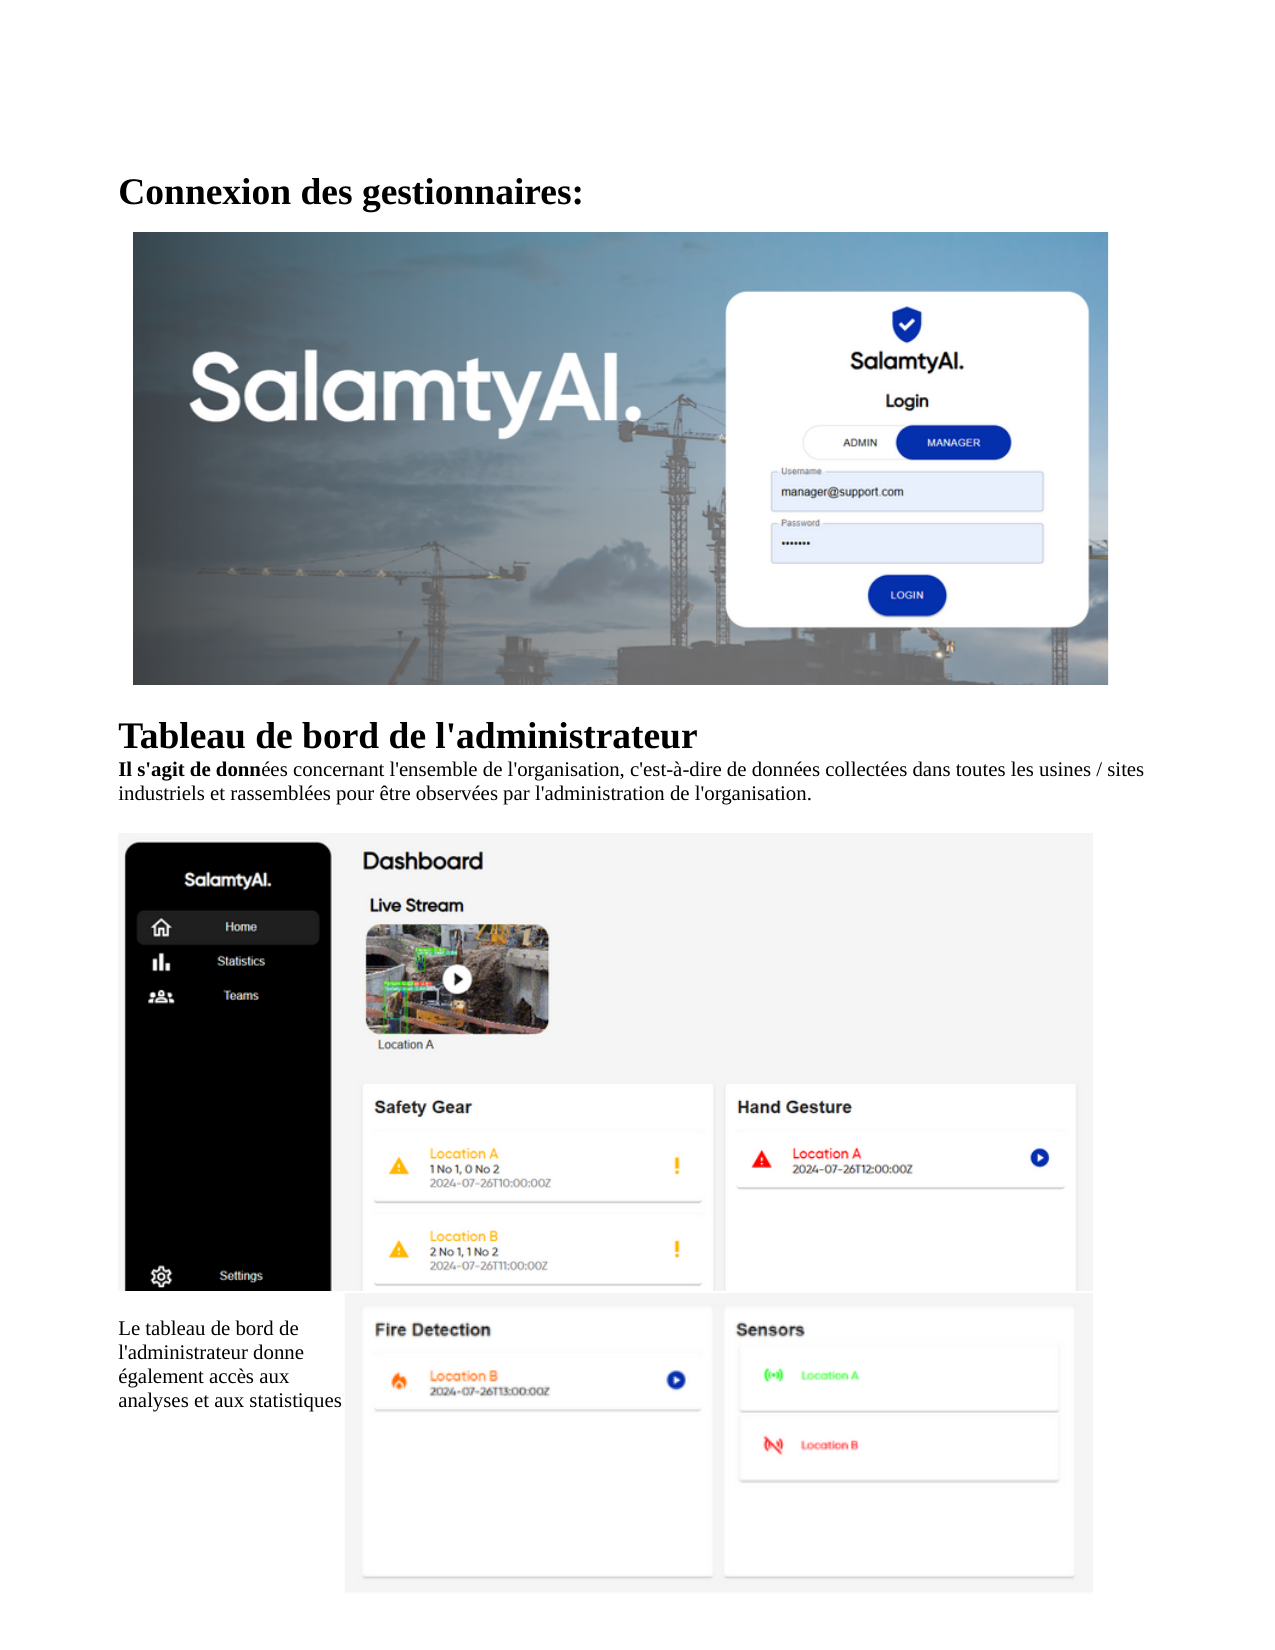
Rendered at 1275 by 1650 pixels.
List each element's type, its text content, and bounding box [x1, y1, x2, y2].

text Il s'agit de données concernant l'ensemble de l'organisation, c'est-à-dire de données collectées dans toutes les usines / sites industriels et rassemblées pour être observées par l'administration de l'organisation. [118, 757, 1157, 805]
text Tableau de bord du gestionnaire [118, 1384, 1157, 1427]
text Tableau de bord de l'administrateur [118, 714, 1157, 757]
text Il s'agit de données concernant l'ensemble d'une usine ou d'une zone industrielle, c'est-à-dire de données collectées dans cette usine ou ce site industriel particulier et rassemblées pour être observées par le directeur du site en question. [118, 1427, 1157, 1476]
text Connexion des gestionnaires: [118, 169, 1157, 212]
picture [118, 833, 1094, 1291]
picture [133, 232, 1109, 685]
